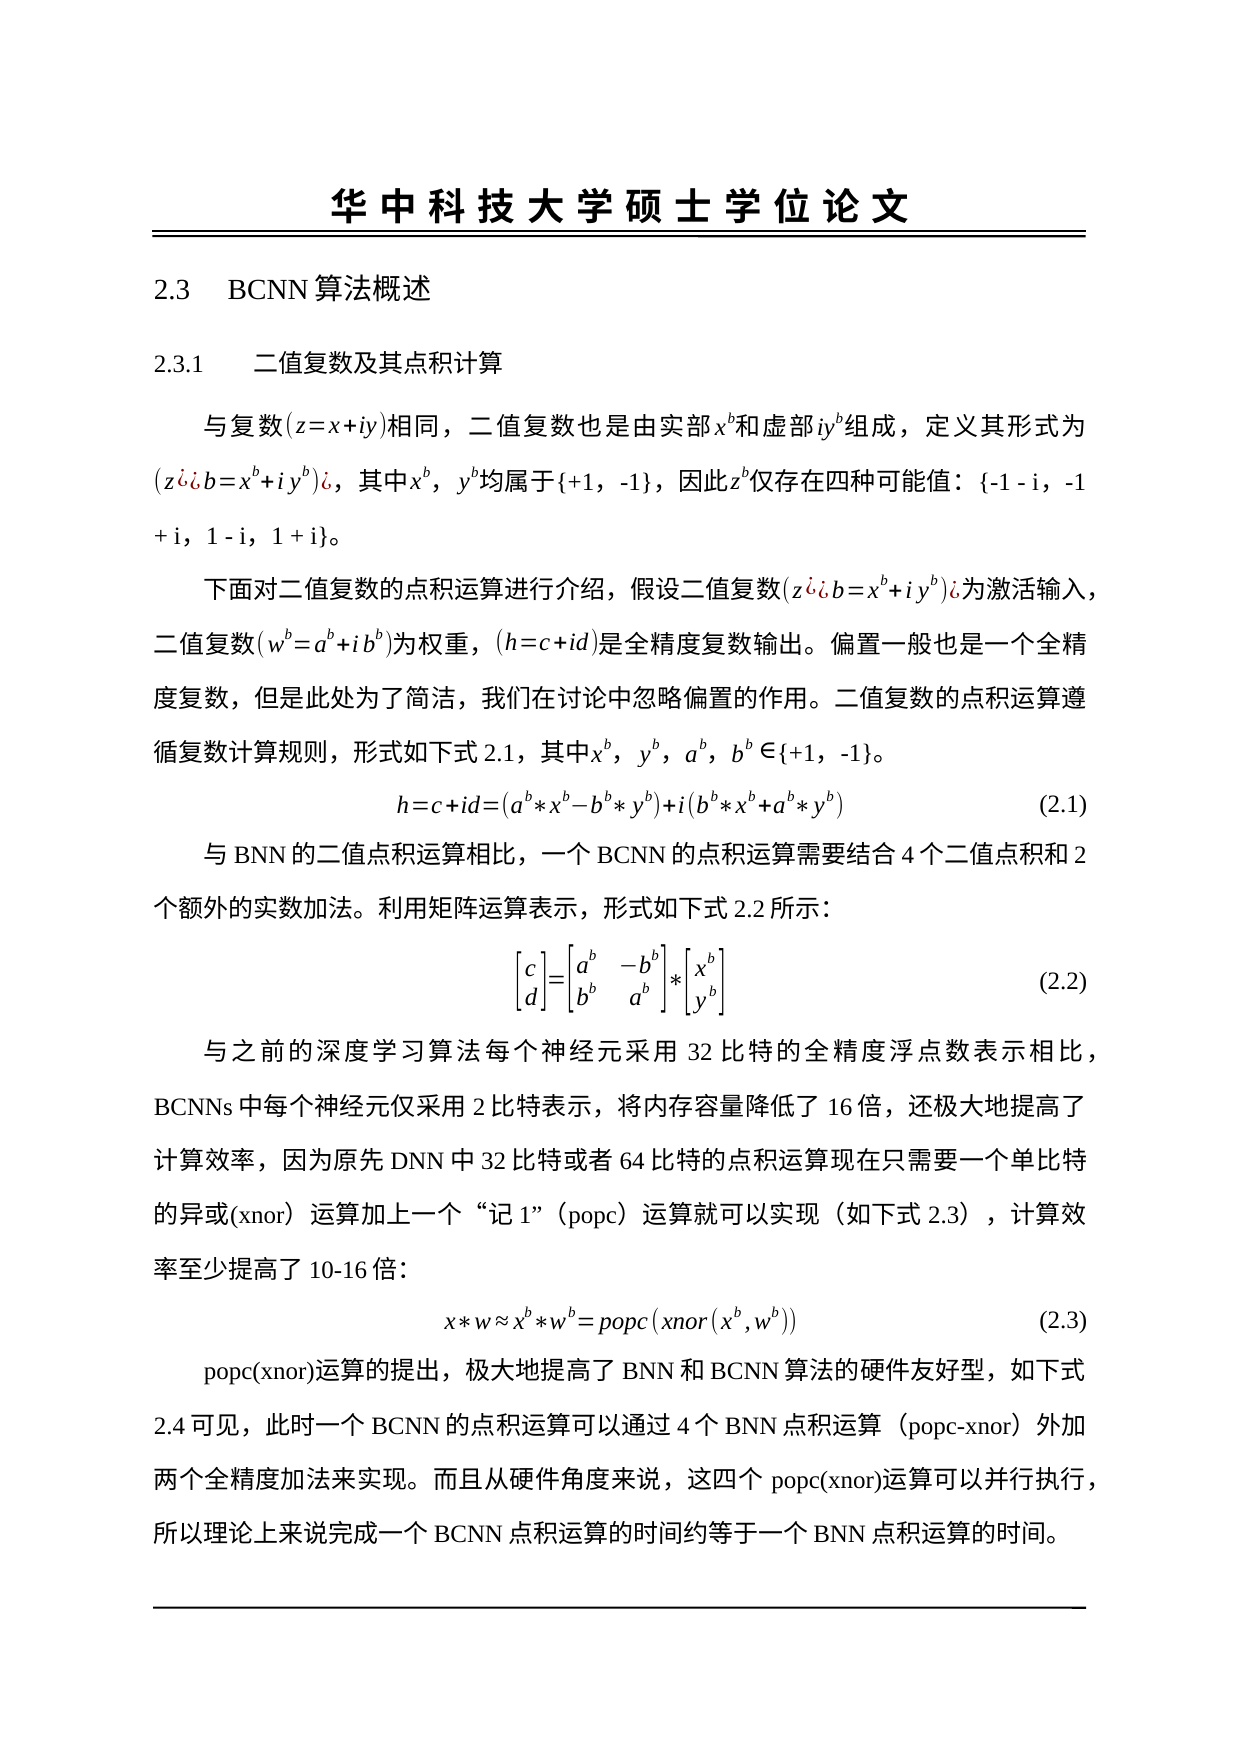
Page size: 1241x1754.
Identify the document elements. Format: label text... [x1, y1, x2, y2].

text popc(xnor)运算的提出，极大地提高了BNN和BCNN算法的硬件友好型，如下式2.4可见，此时一个BCNN的点积运算可以通过4个BNN点积运算（popc-xnor）外加两个全精度加法来实现。而且从硬件角度来说，这四个popc(xnor)运算可以并行执行，所以理论上来说完成一个BCNN点积运算的时间约等于一个BNN点积运算的时间。 [153, 1351, 1087, 1550]
text (2.1) [153, 787, 1087, 820]
subtitle 二值复数及其点积计算 [153, 344, 1087, 380]
text 与BNN的二值点积运算相比，一个BCNN的点积运算需要结合4个二值点积和2个额外的实数加法。利用矩阵运算表示，形式如下式2.2所示： [153, 834, 1087, 925]
text 与复数相同，二值复数也是由实部和虚部组成，定义其形式为，其中，均属于{+1，-1}，因此仅存在四种可能值：{-1 - i，-1 + i，1 - i，1 + i}。 [153, 407, 1087, 552]
text 下面对二值复数的点积运算进行介绍，假设二值复数为激活输入，二值复数为权重，是全精度复数输出。偏置一般也是一个全精度复数，但是此处为了简洁，我们在讨论中忽略偏置的作用。二值复数的点积运算遵循复数计算规则，形式如下式2.1，其中，，， {+1，-1}。 [153, 570, 1087, 769]
text 与之前的深度学习算法每个神经元采用32比特的全精度浮点数表示相比，BCNNs中每个神经元仅采用2比特表示，将内存容量降低了16倍，还极大地提高了计算效率，因为原先DNN中32比特或者64比特的点积运算现在只需要一个单比特的异或(xnor）运算加上一个“记1”（popc）运算就可以实现（如下式2.3），计算效率至少提高了10-16倍： [153, 1032, 1087, 1285]
subtitle BCNN算法概述 [153, 266, 1087, 308]
text (2.2) [153, 943, 1087, 1017]
text (2.3) [153, 1303, 1087, 1336]
